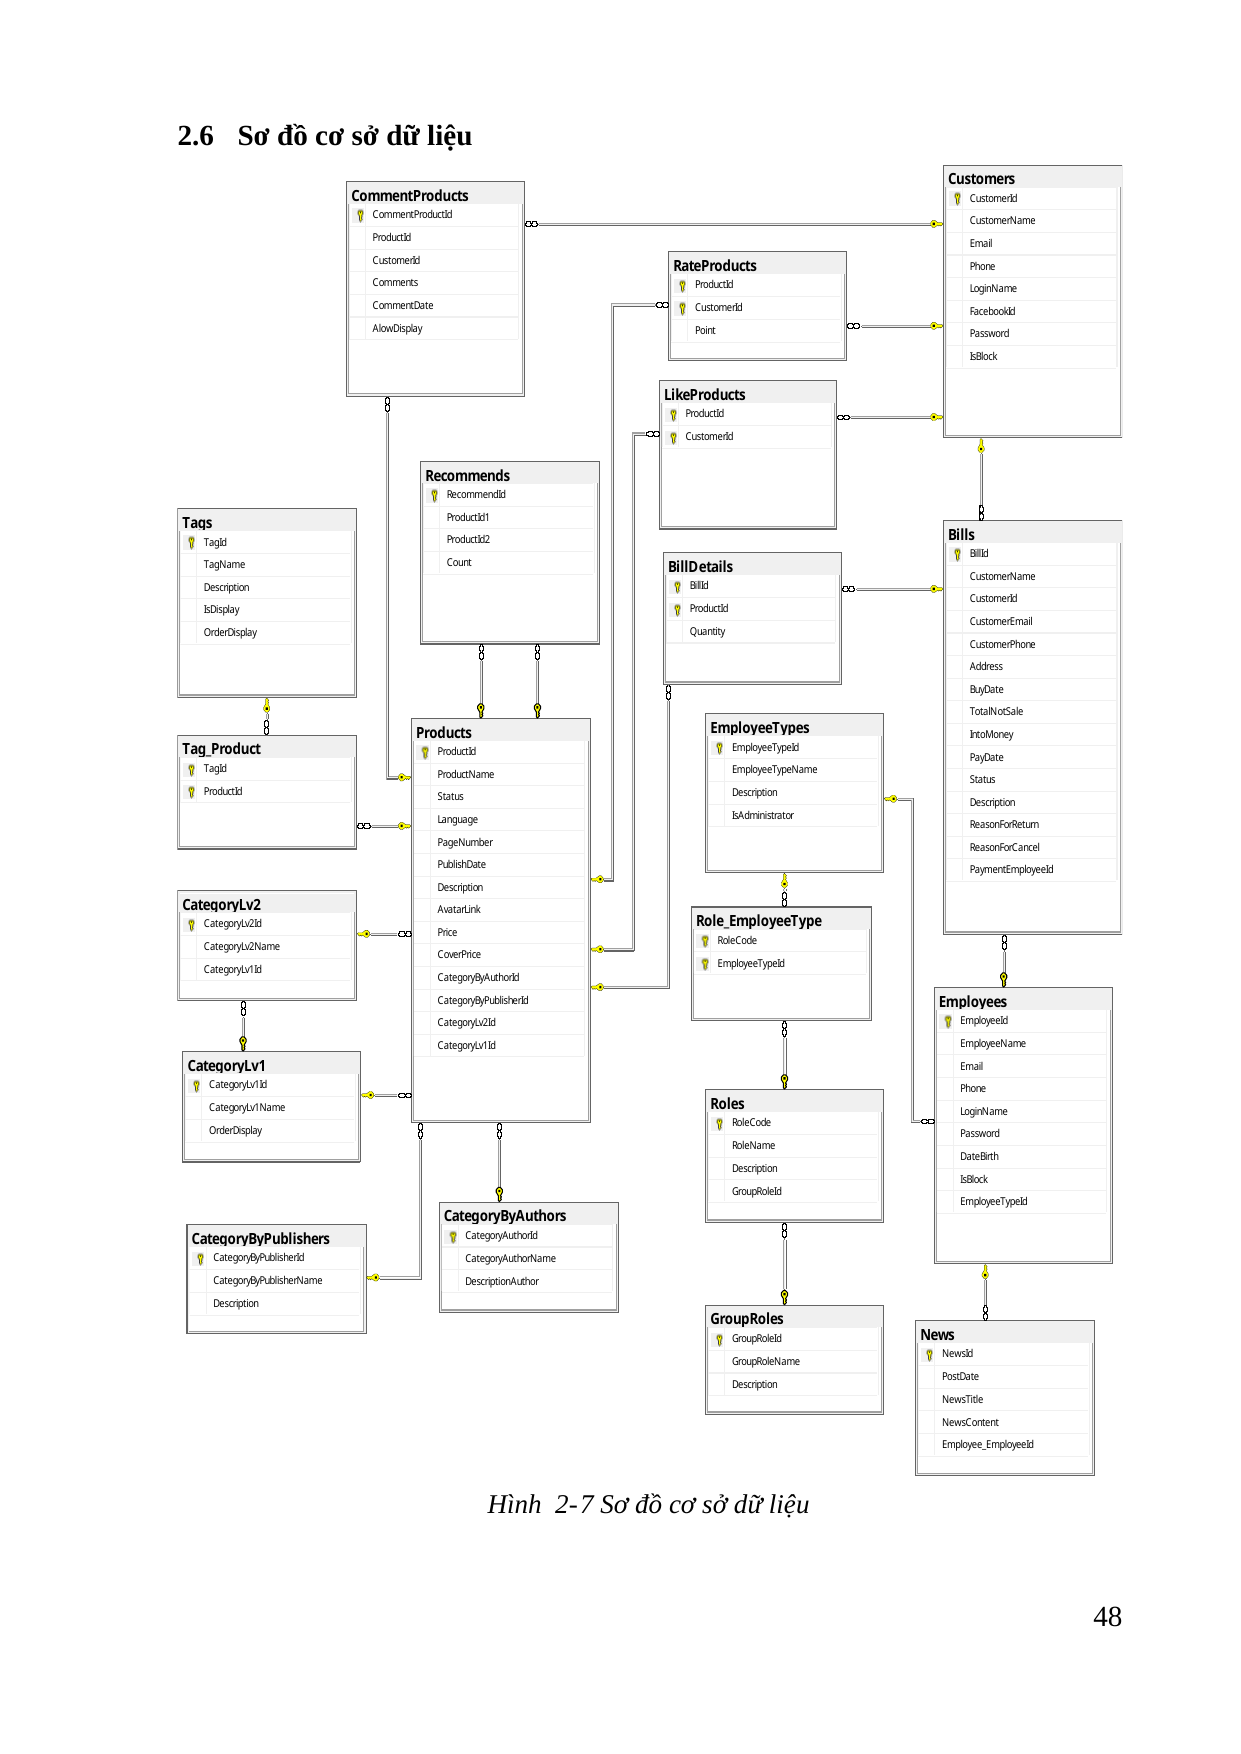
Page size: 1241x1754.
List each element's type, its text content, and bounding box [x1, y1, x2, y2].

subtitle Sơ đồ cơ sở dữ liệu [177, 118, 1122, 152]
